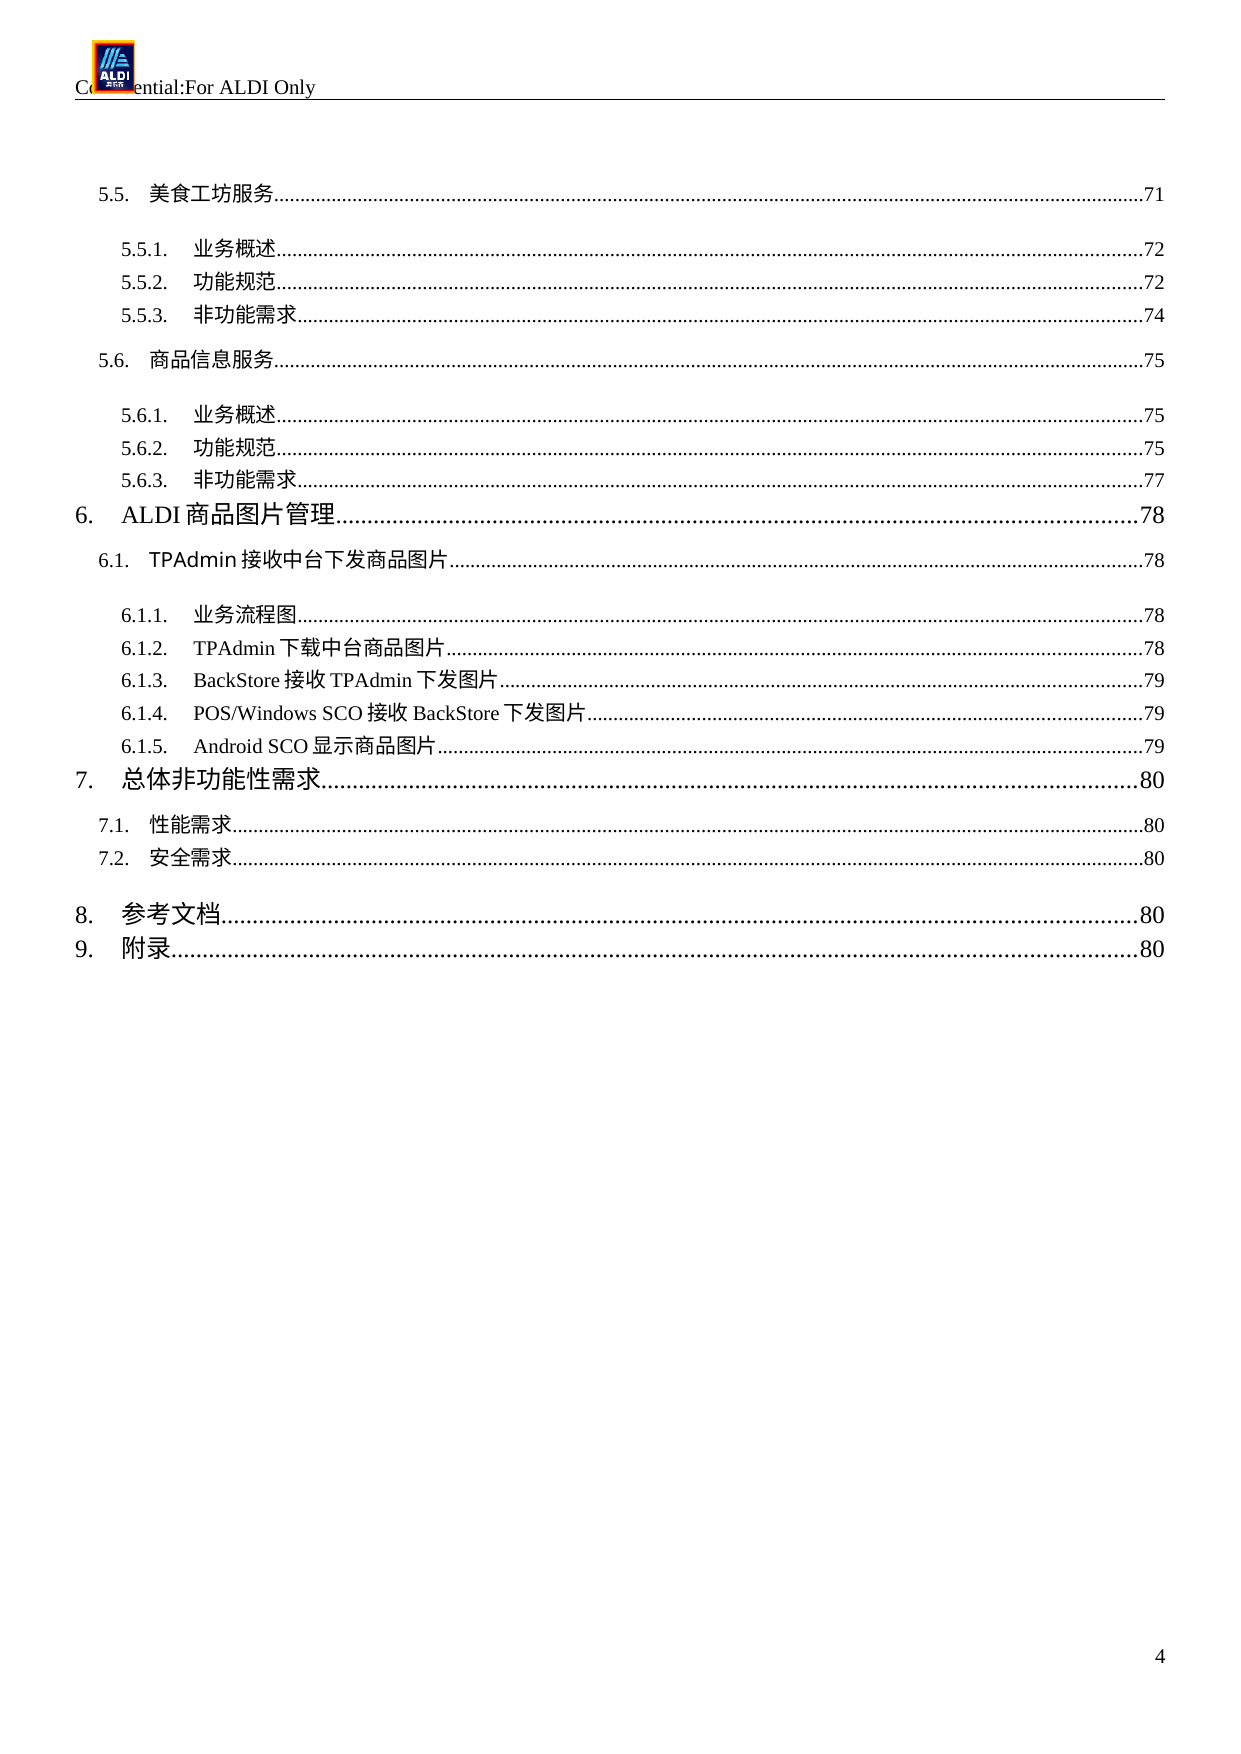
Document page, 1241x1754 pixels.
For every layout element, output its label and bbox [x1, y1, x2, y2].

picture [90, 39, 135, 92]
